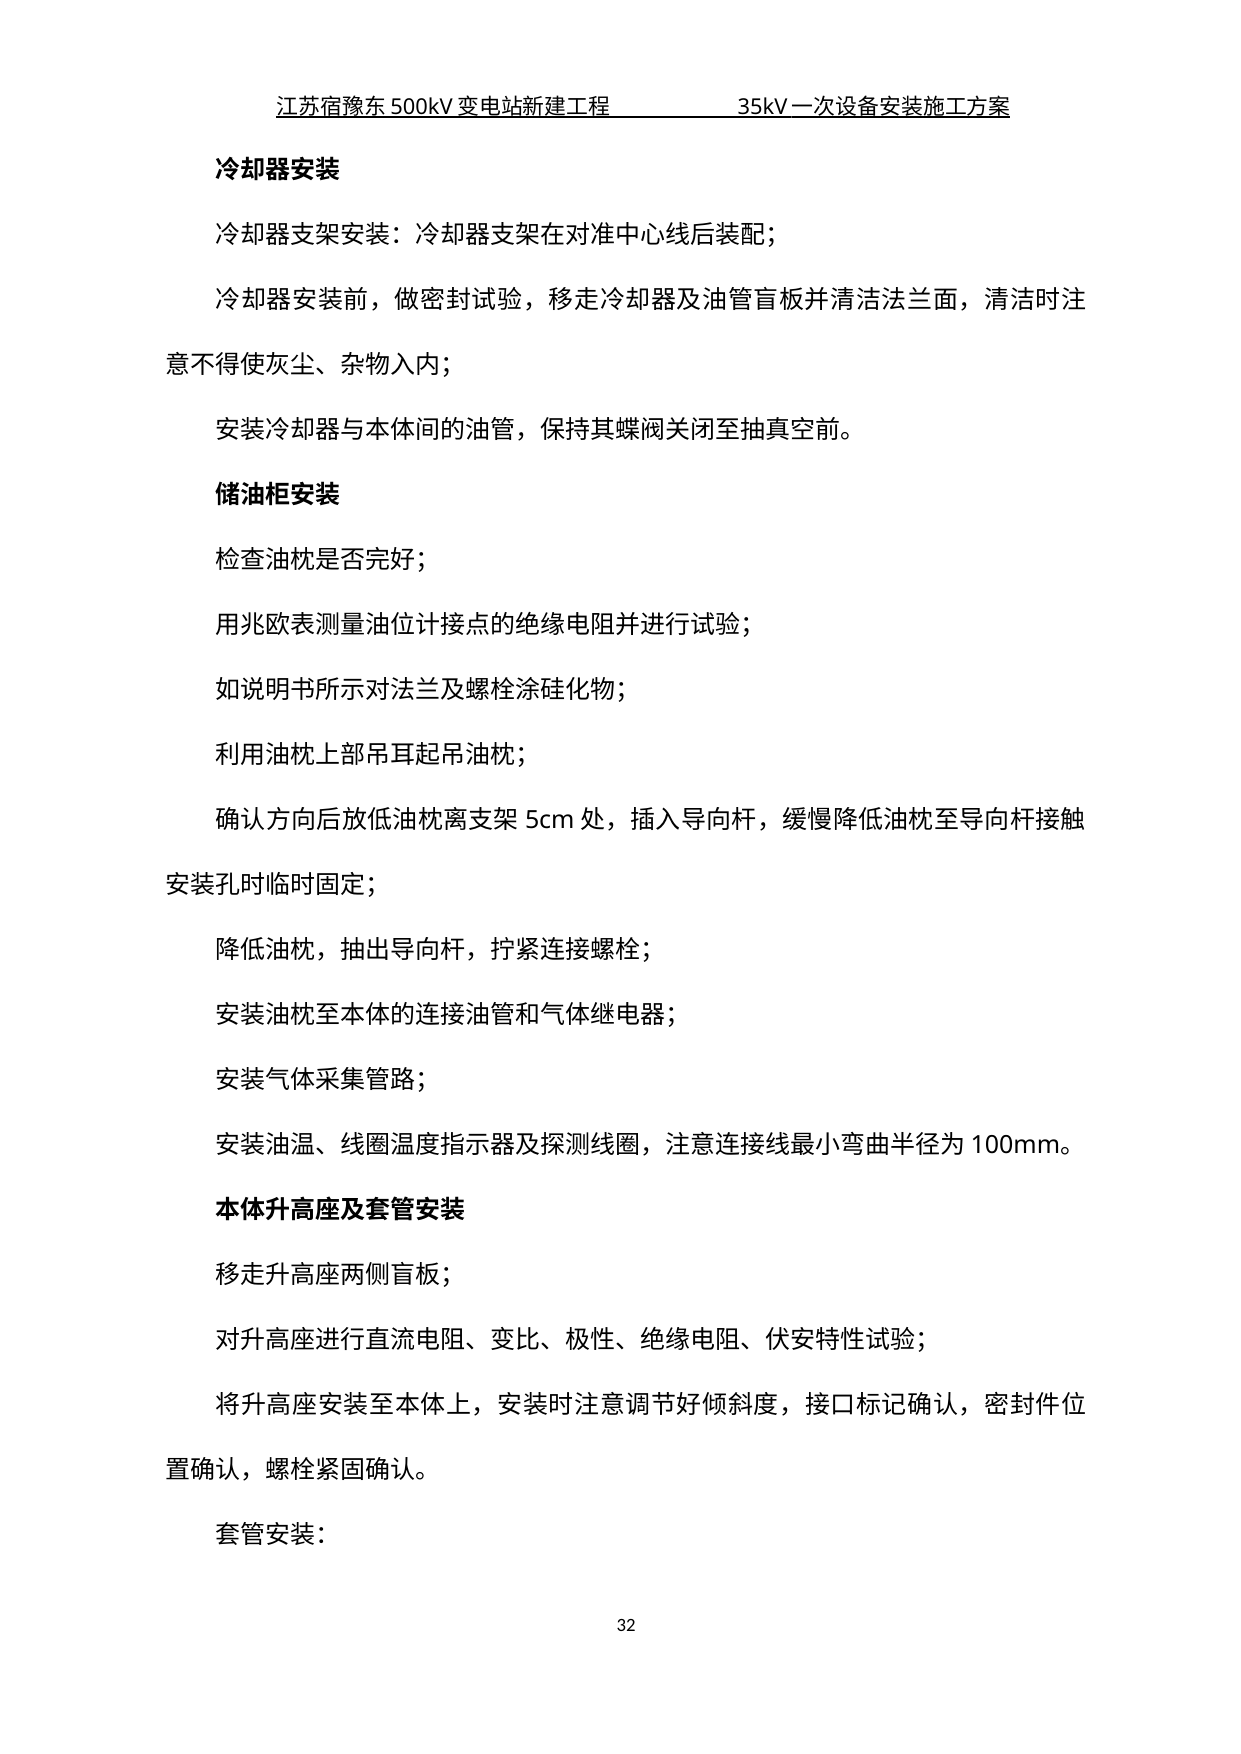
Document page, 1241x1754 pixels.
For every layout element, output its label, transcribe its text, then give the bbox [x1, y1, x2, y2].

text 安装油温、线圈温度指示器及探测线圈，注意连接线最小弯曲半径为100mm。 [165, 1110, 1087, 1175]
text 检查油枕是否完好； [165, 525, 1087, 590]
text 将升高座安装至本体上，安装时注意调节好倾斜度，接口标记确认，密封件位置确认，螺栓紧固确认。 [165, 1370, 1087, 1500]
text 利用油枕上部吊耳起吊油枕； [165, 720, 1087, 785]
text 冷却器支架安装：冷却器支架在对准中心线后装配； [165, 200, 1087, 265]
text 冷却器安装前，做密封试验，移走冷却器及油管盲板并清洁法兰面，清洁时注意不得使灰尘、杂物入内； [165, 265, 1087, 395]
text 移走升高座两侧盲板； [165, 1240, 1087, 1305]
text 安装气体采集管路； [165, 1045, 1087, 1110]
text 安装冷却器与本体间的油管，保持其蝶阀关闭至抽真空前。 [165, 395, 1087, 460]
text 本体升高座及套管安装 [165, 1175, 1087, 1240]
text 如说明书所示对法兰及螺栓涂硅化物； [165, 655, 1087, 720]
text 储油柜安装 [165, 460, 1087, 525]
text 用兆欧表测量油位计接点的绝缘电阻并进行试验； [165, 590, 1087, 655]
text 套管安装： [165, 1500, 1087, 1565]
text 对升高座进行直流电阻、变比、极性、绝缘电阻、伏安特性试验； [165, 1305, 1087, 1370]
text 确认方向后放低油枕离支架5cm处，插入导向杆，缓慢降低油枕至导向杆接触安装孔时临时固定； [165, 785, 1087, 915]
text 安装油枕至本体的连接油管和气体继电器； [165, 980, 1087, 1045]
text 降低油枕，抽出导向杆，拧紧连接螺栓； [165, 915, 1087, 980]
text 冷却器安装 [165, 135, 1087, 200]
